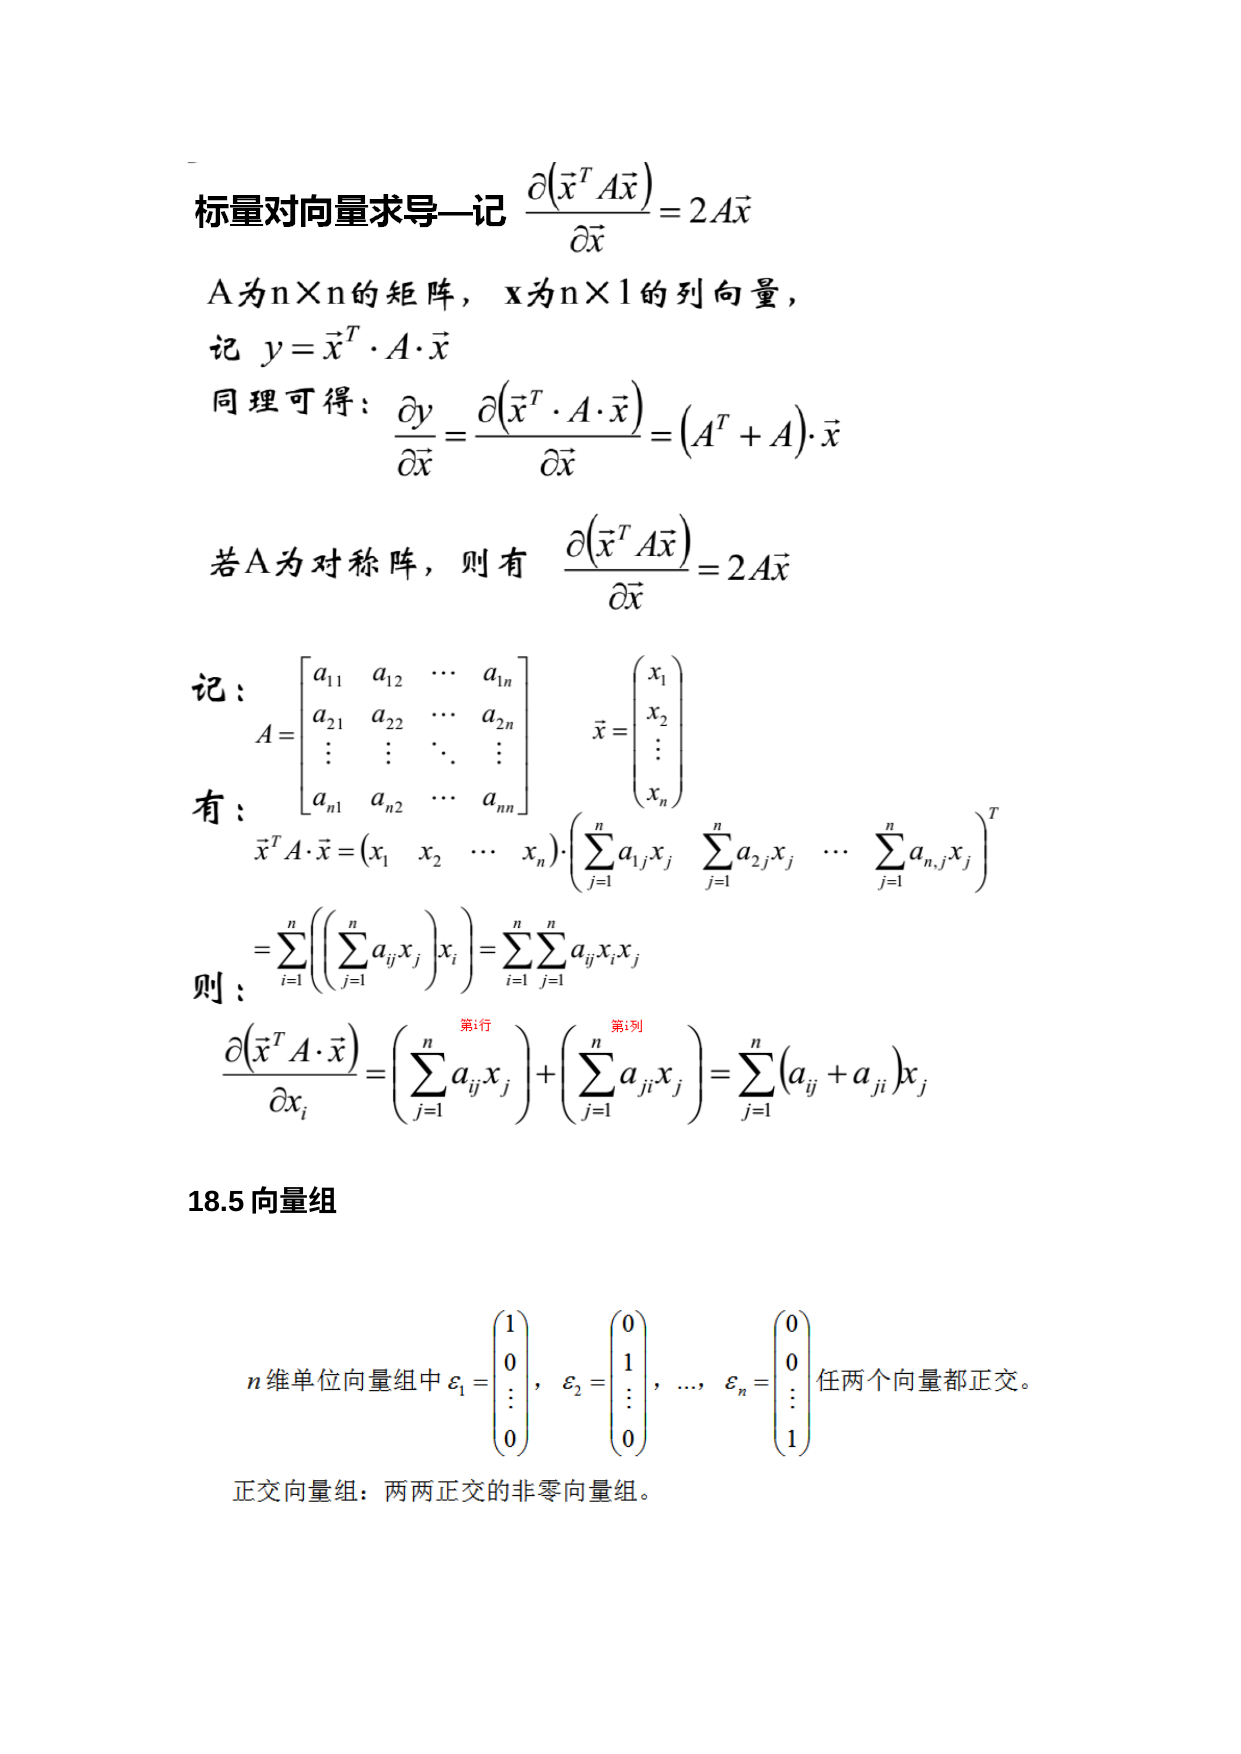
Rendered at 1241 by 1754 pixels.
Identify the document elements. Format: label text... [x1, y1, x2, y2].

picture [187, 649, 1002, 1129]
subtitle 18.5向量组 [187, 1166, 1053, 1231]
picture [187, 1284, 1038, 1511]
picture [187, 162, 873, 619]
